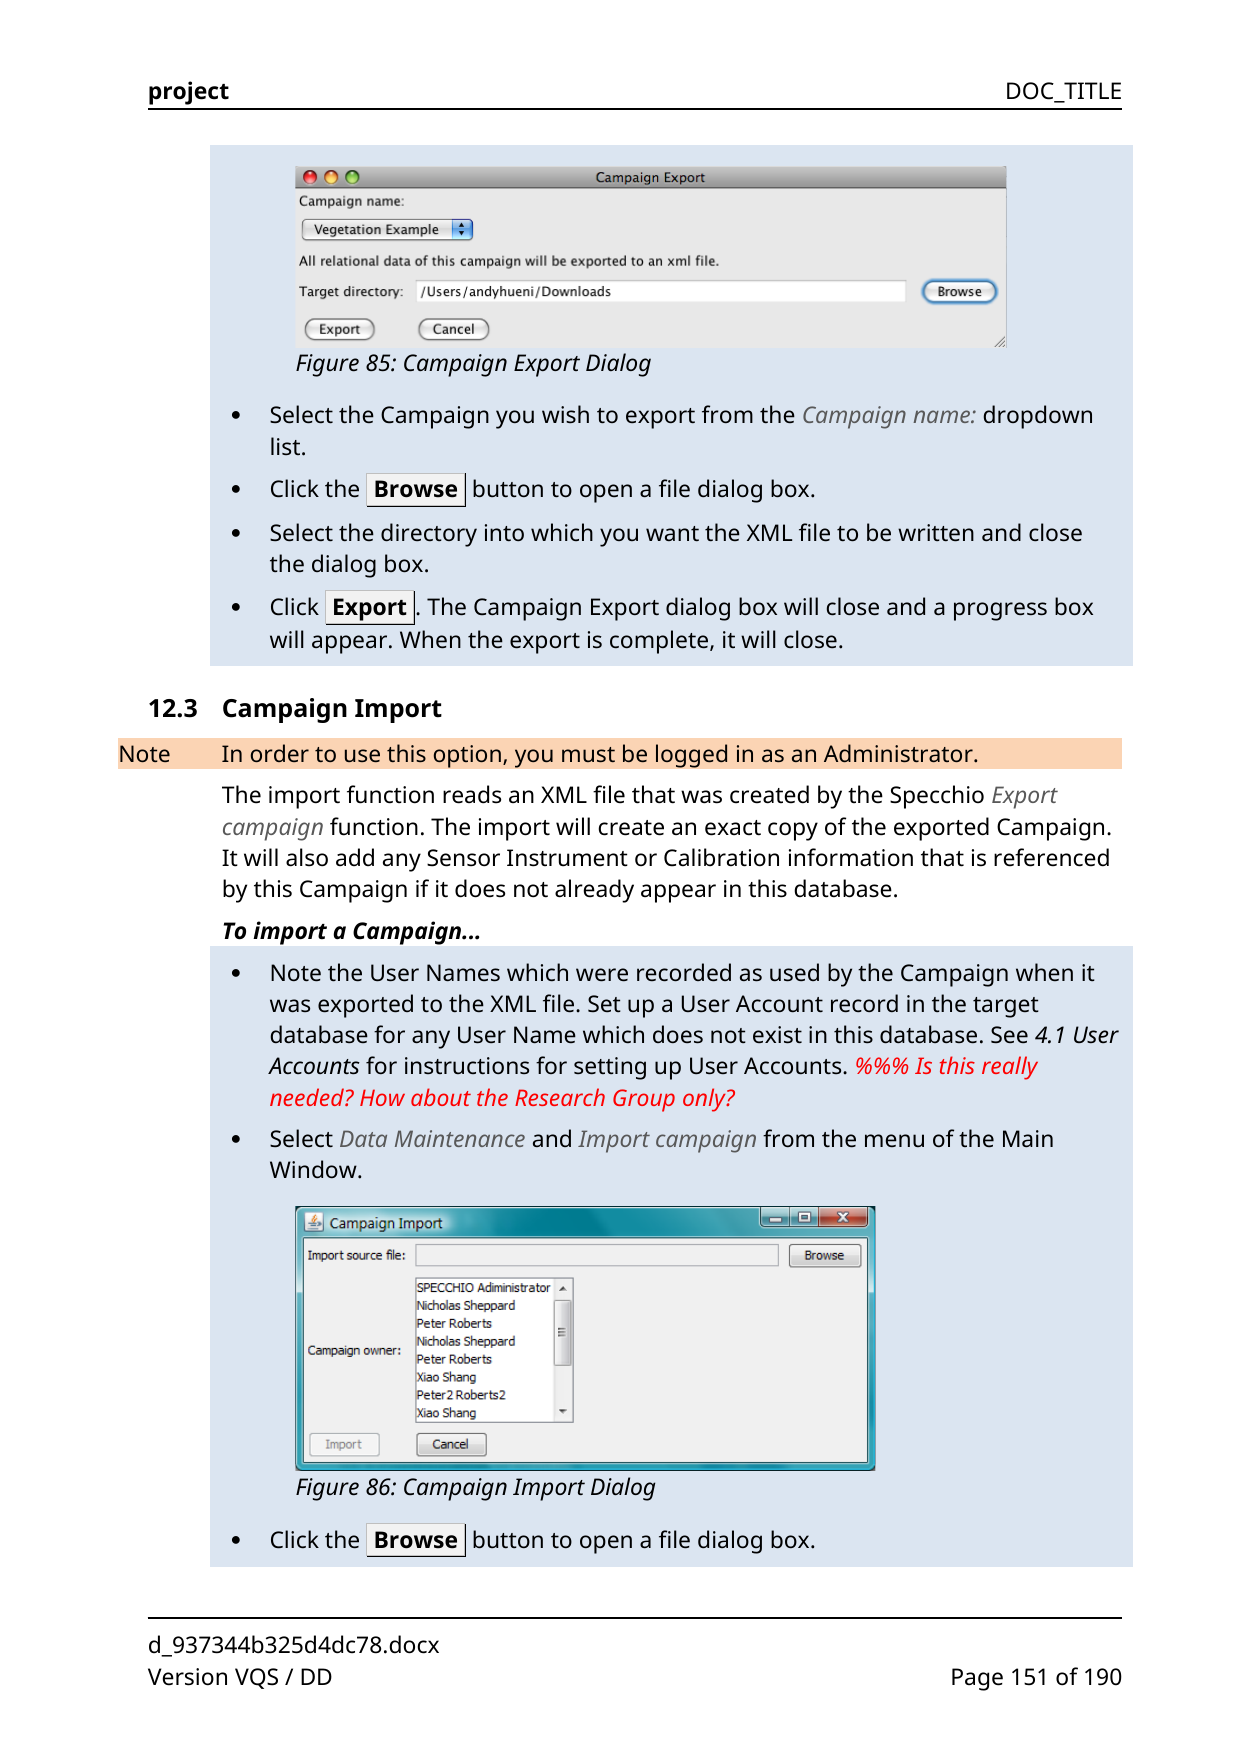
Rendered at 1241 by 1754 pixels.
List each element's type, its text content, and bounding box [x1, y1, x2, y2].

picture [295, 166, 1007, 348]
subtitle To import a Campaign... [222, 915, 1122, 946]
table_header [210, 946, 1133, 1567]
picture [295, 1206, 876, 1471]
subtitle Campaign Import [148, 691, 1122, 725]
text Note In order to use this option, you must be logged in as an Administrator. [118, 738, 1122, 769]
text The import function reads an XML file that was created by the Specchio Export campaign function. The import will create an exact copy of the exported Campaign. It will also add any Sensor Instrument or Calibration information that is referenced by this Campaign if it does not already appear in this database. [222, 779, 1122, 904]
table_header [210, 145, 1133, 666]
